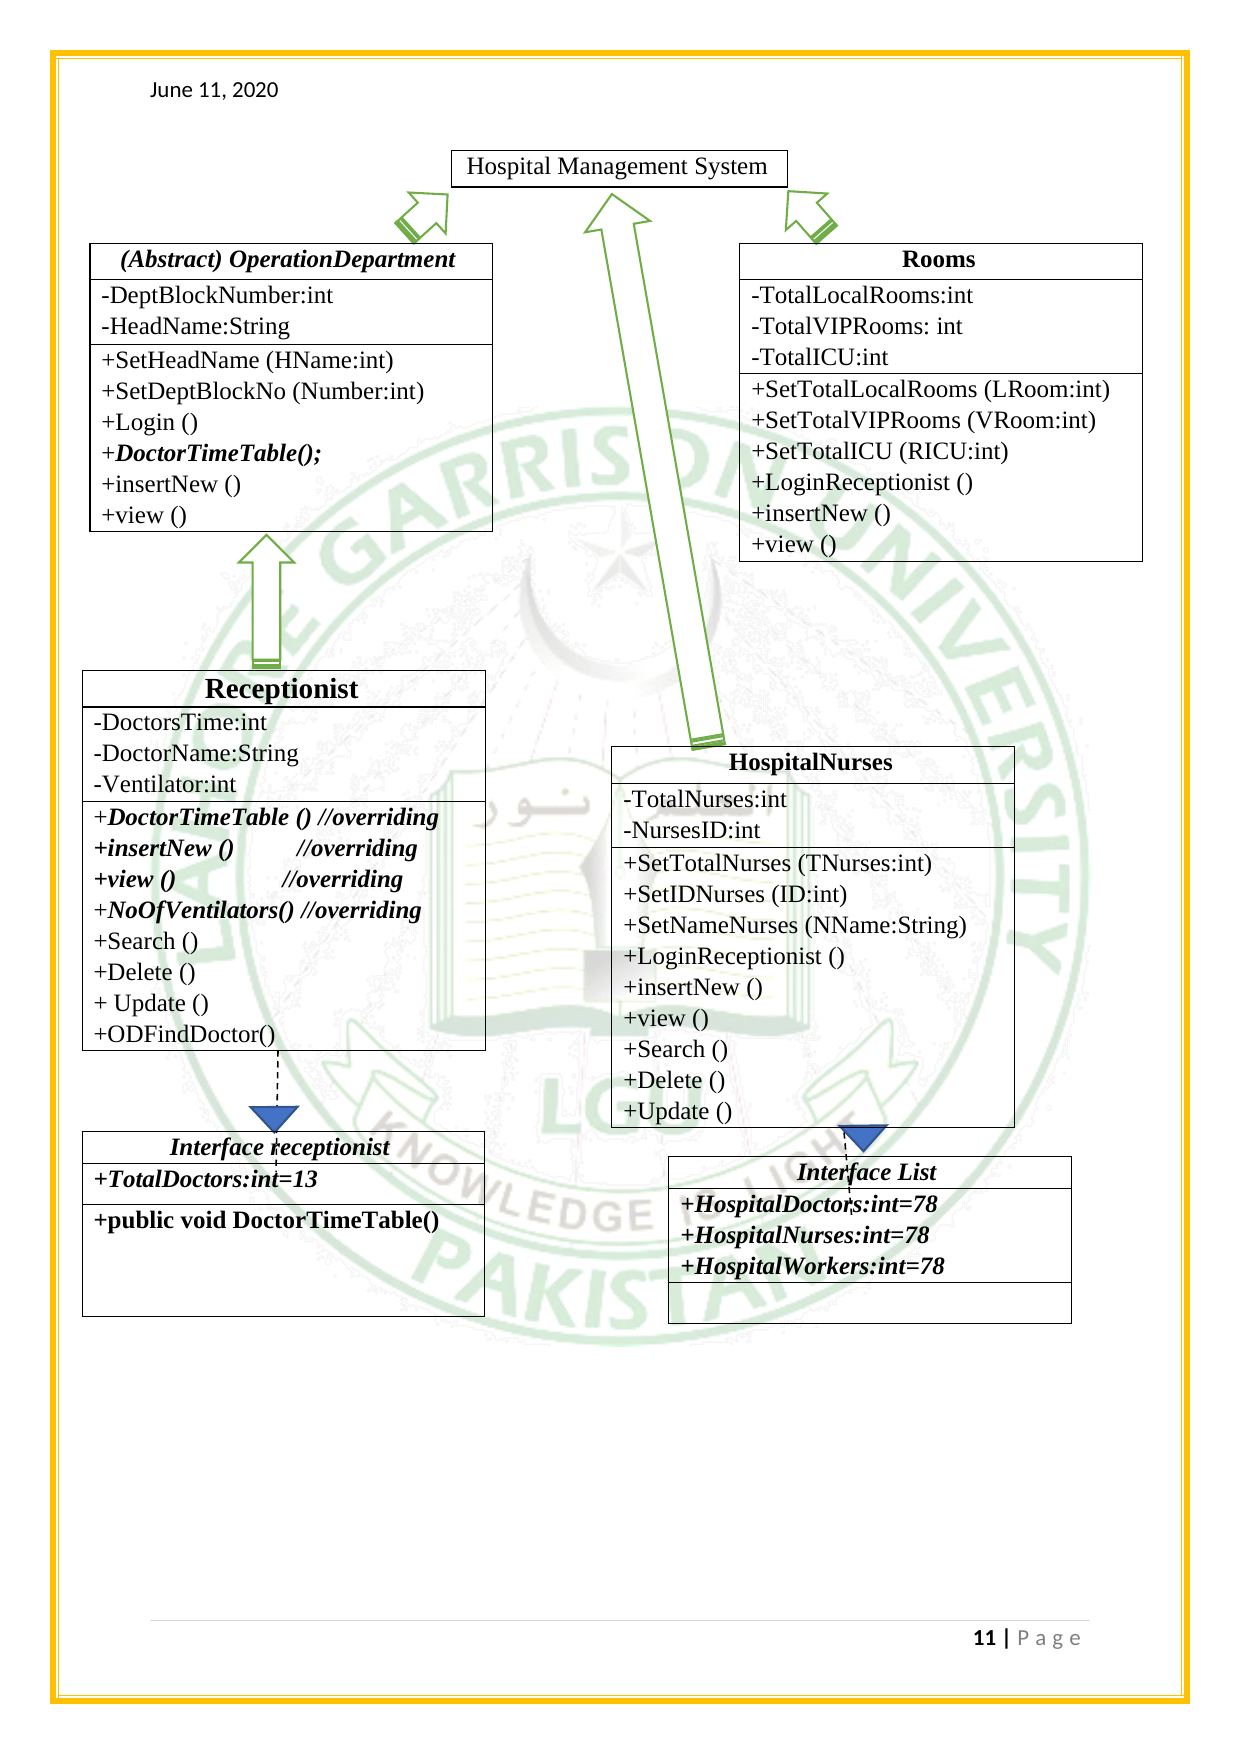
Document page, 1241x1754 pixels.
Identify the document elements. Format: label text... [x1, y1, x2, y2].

table_cell +SetTotalNurses (TNurses:int) +SetIDNurses (ID:int) +SetNameNurses (NName:String) +LoginReceptionist () +insertNew () +view () +Search () +Delete () +Update () [612, 848, 1014, 1127]
table_cell -DeptBlockNumber:int -HeadName:String [91, 280, 492, 344]
table_cell +SetTotalLocalRooms (LRoom:int) +SetTotalVIPRooms (VRoom:int) +SetTotalICU (RICU:int) +LoginReceptionist () +insertNew () +view () [740, 374, 1142, 561]
table_cell -DoctorsTime:int -DoctorName:String -Ventilator:int [83, 708, 485, 801]
table_header Interface receptionist [83, 1132, 484, 1163]
table_header HospitalNurses [612, 747, 1014, 783]
table_cell +TotalDoctors:int=13 [83, 1164, 484, 1204]
table_header Hospital Management System [452, 151, 787, 186]
table_cell -TotalLocalRooms:int -TotalVIPRooms: int -TotalICU:int [740, 280, 1142, 373]
table_cell +SetHeadName (HName:int) +SetDeptBlockNo (Number:int) +Login () +DoctorTimeTable(); +insertNew () +view () [91, 345, 492, 531]
table_header Receptionist [83, 671, 485, 706]
table_cell +DoctorTimeTable () //overriding +insertNew () //overriding +view () //overriding +NoOfVentilators() //overriding +Search () +Delete () + Update () +ODFindDoctor() [83, 802, 485, 1050]
table_header Rooms [740, 244, 1142, 279]
table_cell +HospitalDoctors:int=78 +HospitalNurses:int=78 +HospitalWorkers:int=78 [669, 1189, 1071, 1282]
table_cell -TotalNurses:int -NursesID:int [612, 784, 1014, 847]
table_header (Abstract) OperationDepartment [91, 244, 492, 279]
table_cell [669, 1283, 1071, 1323]
table_header Interface List [669, 1157, 1071, 1188]
table_cell +public void DoctorTimeTable() [83, 1205, 484, 1316]
